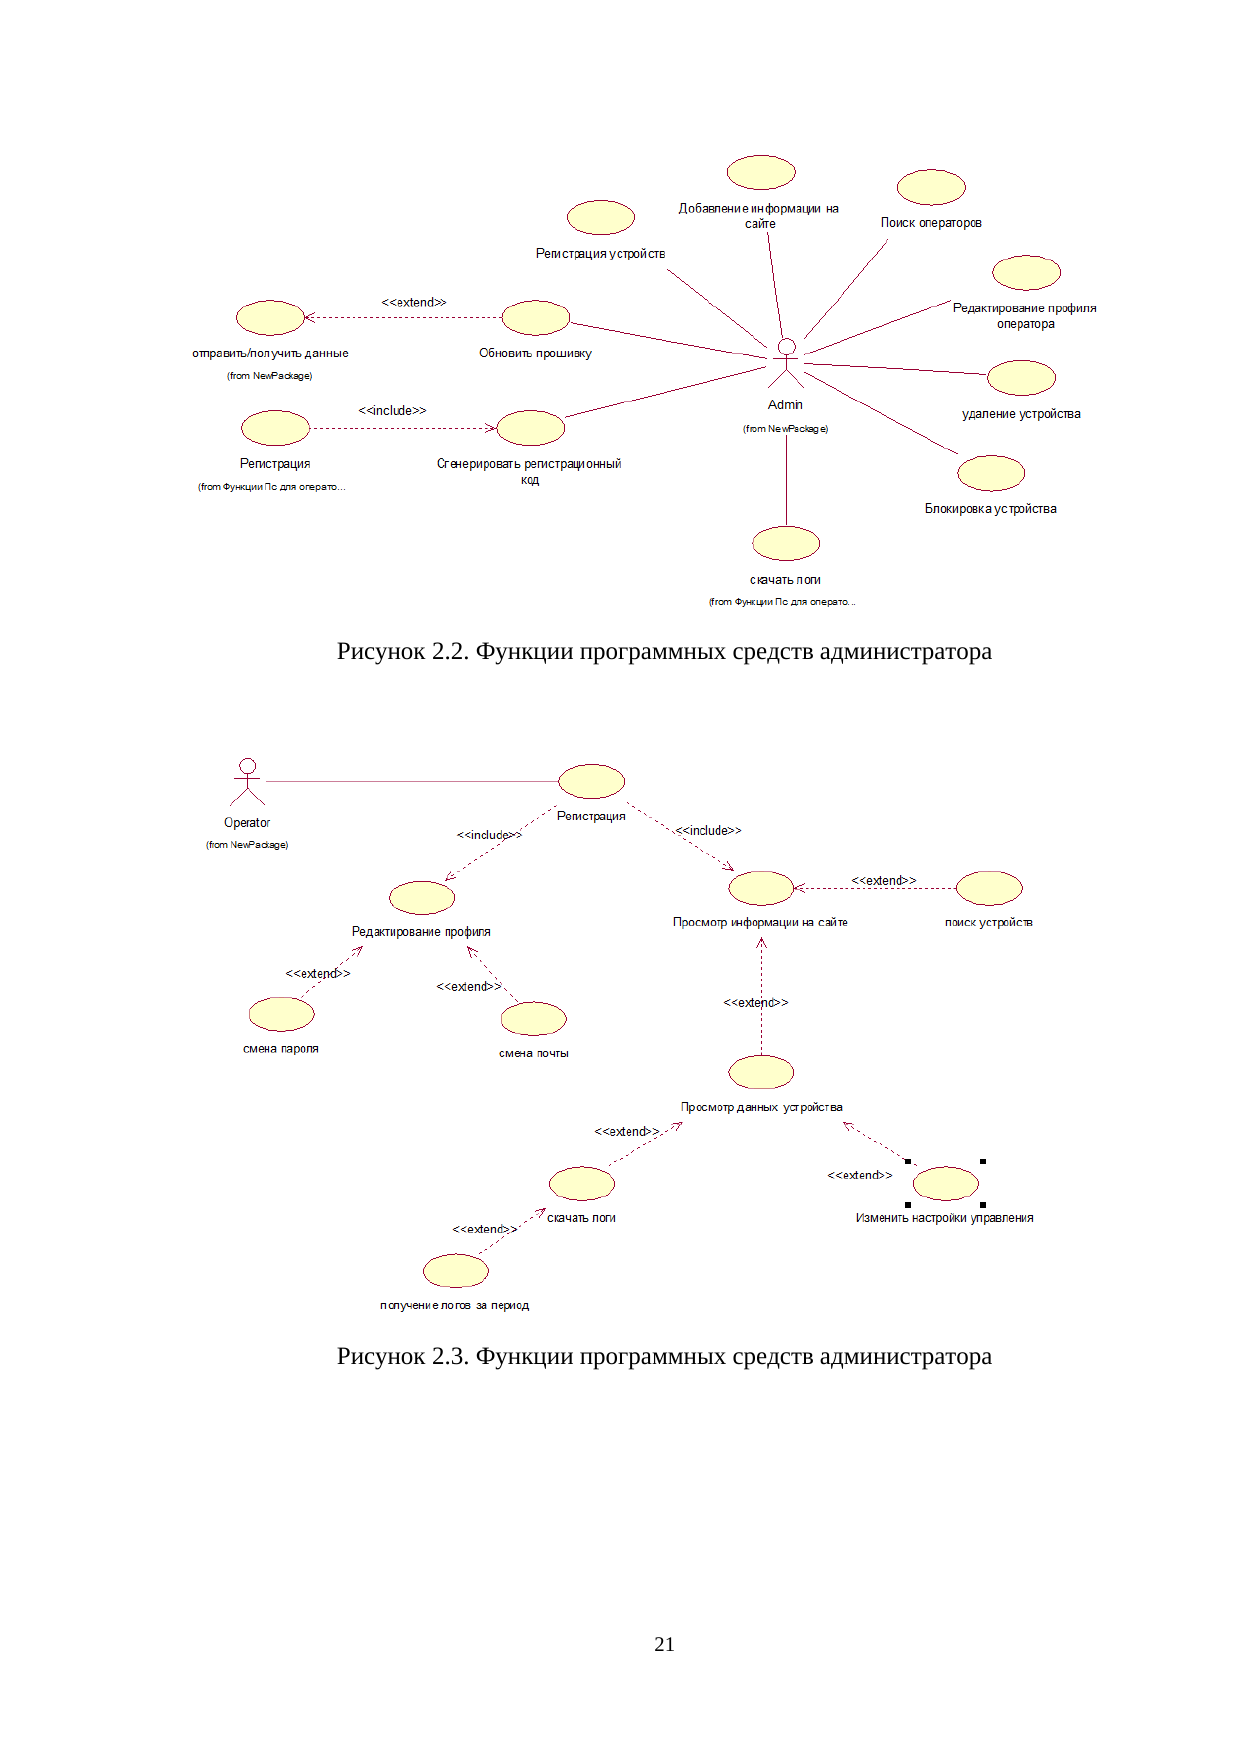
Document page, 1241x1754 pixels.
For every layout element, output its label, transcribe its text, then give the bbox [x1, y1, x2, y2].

picture [177, 727, 1152, 1341]
picture [177, 118, 1152, 637]
text Рисунок 2.2. Функции программных средств администратора [177, 637, 1152, 665]
text Рисунок 2.3. Функции программных средств администратора [177, 1341, 1152, 1370]
